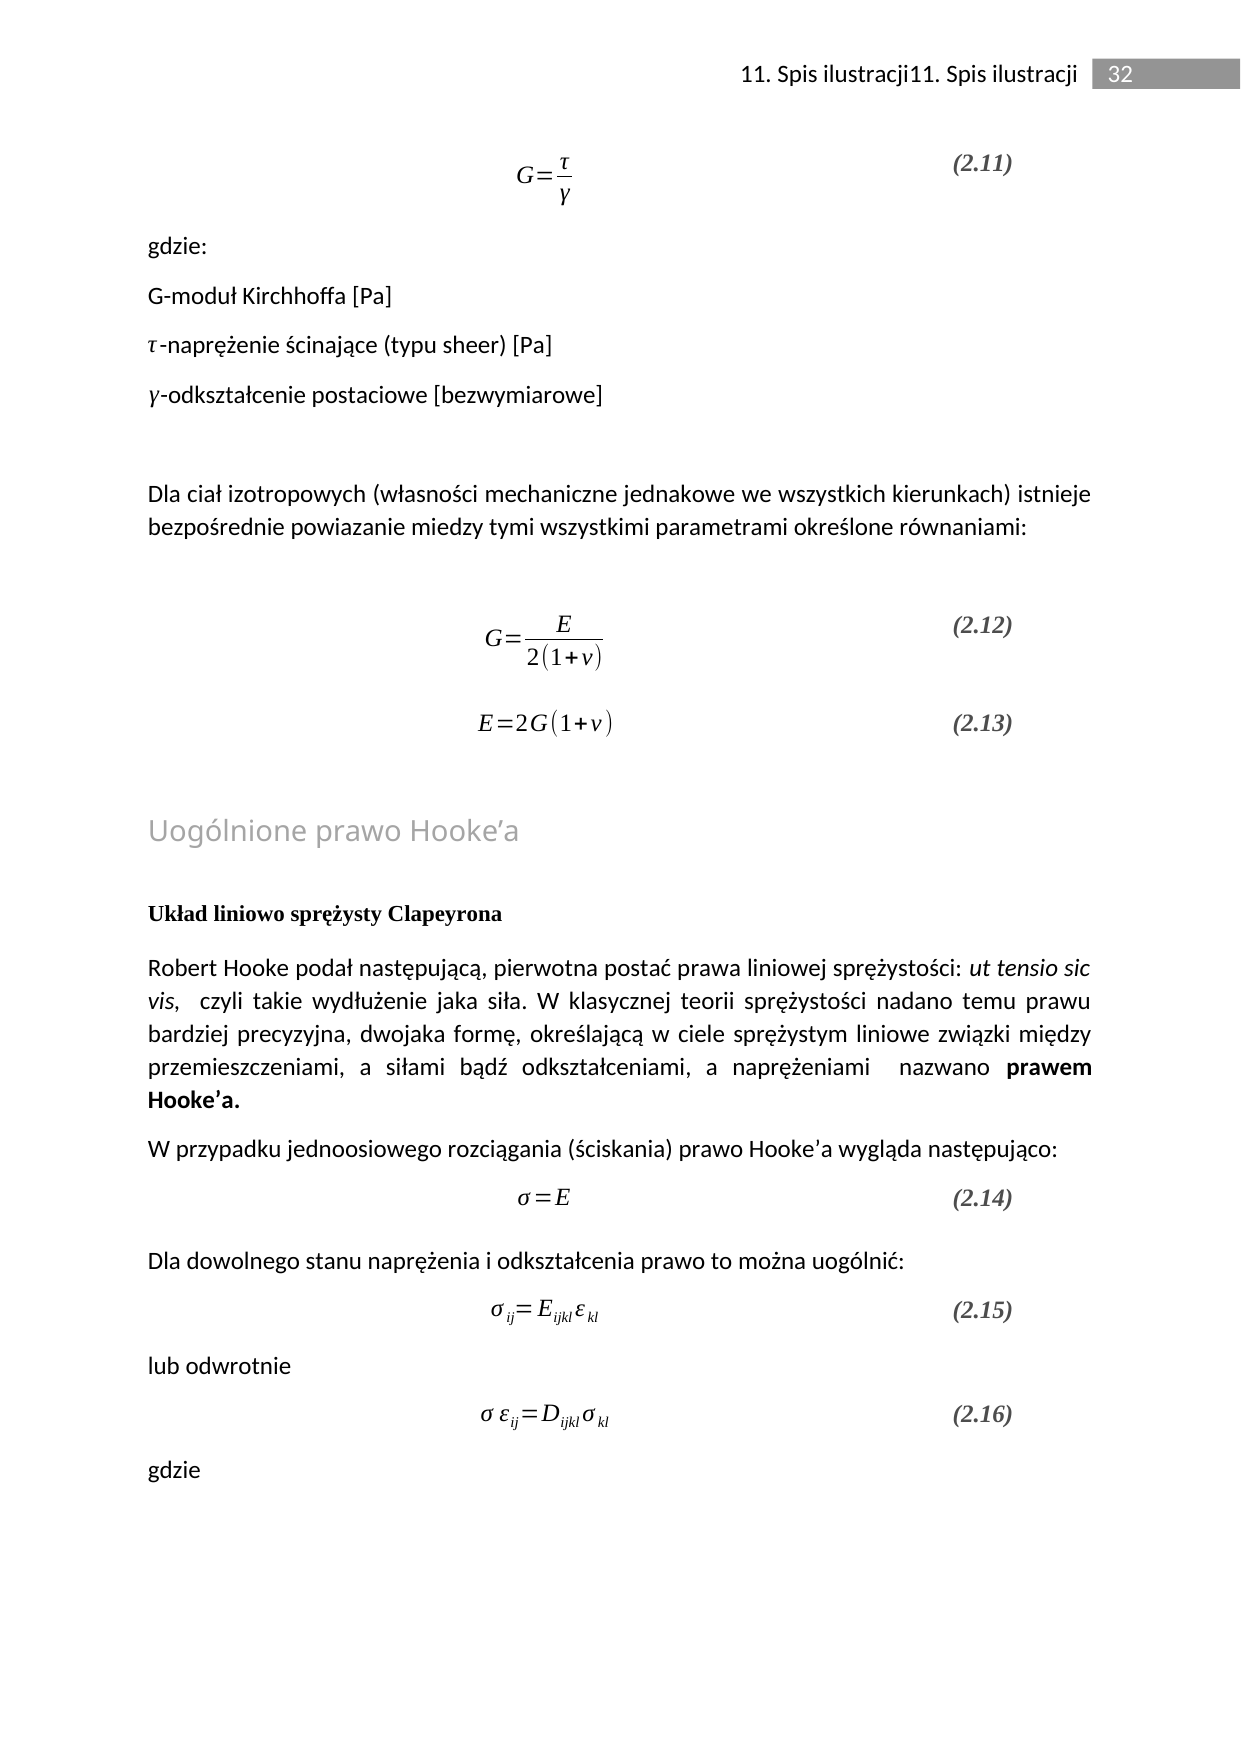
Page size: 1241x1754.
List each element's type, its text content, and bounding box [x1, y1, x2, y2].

text Dla ciał izotropowych (własności mechaniczne jednakowe we wszystkich kierunkach) istnieje bezpośrednie powiazanie miedzy tymi wszystkimi parametrami określone równaniami: [148, 478, 1092, 542]
text -odkształcenie postaciowe [bezwymiarowe] [148, 379, 1092, 410]
table_header [148, 610, 941, 708]
text Układ liniowo sprężysty Clapeyrona [148, 900, 1092, 926]
table_header (2.12) [941, 610, 1092, 708]
text W przypadku jednoosiowego rozciągania (ściskania) prawo Hooke’a wygląda następująco: [148, 1134, 1092, 1164]
text G-moduł Kirchhoffa [Pa] [148, 280, 1092, 311]
table_cell (2.13) [941, 708, 1092, 806]
table_header (2.11) [941, 148, 1092, 230]
text Dla dowolnego stanu naprężenia i odkształcenia prawo to można uogólnić: [148, 1245, 1092, 1276]
text lub odwrotnie [148, 1350, 1092, 1380]
table_header [148, 148, 941, 230]
text -naprężenie ścinające (typu sheer) [Pa] [148, 329, 1092, 360]
table_header (2.16) [941, 1399, 1092, 1454]
text gdzie: [148, 230, 1092, 261]
table_cell [148, 708, 941, 806]
table_header [148, 1399, 941, 1454]
table_header [148, 1183, 941, 1245]
text gdzie [148, 1454, 1092, 1485]
text Robert Hooke podał następującą, pierwotna postać prawa liniowej sprężystości: ut tensio sic vis, czyli takie wydłużenie jaka siła. W klasycznej teorii sprężystości nadano temu prawu bardziej precyzyjna, dwojaka formę, określającą w ciele sprężystym liniowe związki między przemieszczeniami, a siłami bądź odkształceniami, a naprężeniami nazwano prawem Hooke’a. [148, 952, 1092, 1114]
subtitle Uogólnione prawo Hooke’a [148, 810, 1092, 850]
table_header [148, 1295, 941, 1350]
table_header (2.15) [941, 1295, 1092, 1350]
table_header (2.14) [941, 1183, 1092, 1245]
